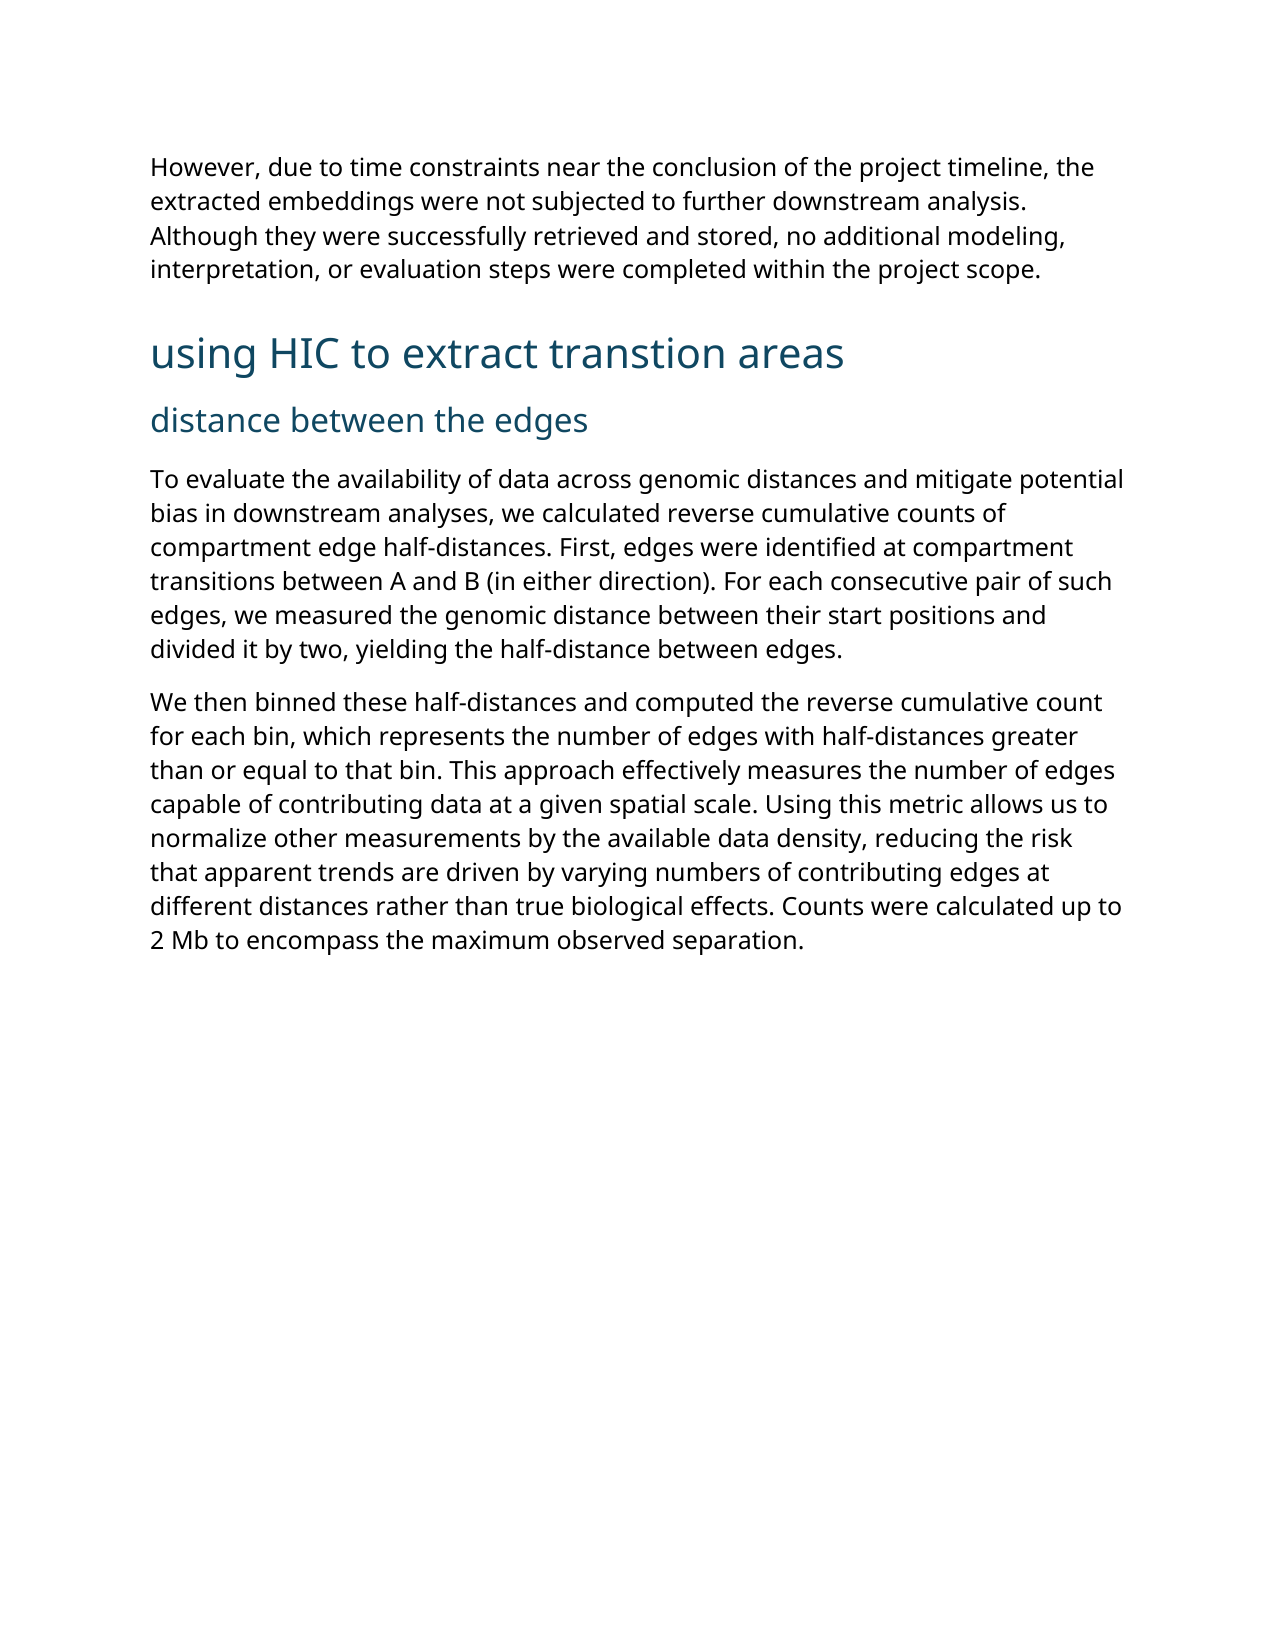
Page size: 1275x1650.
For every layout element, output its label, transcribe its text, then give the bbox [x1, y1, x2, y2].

text To evaluate the availability of data across genomic distances and mitigate potential bias in downstream analyses, we calculated reverse cumulative counts of compartment edge half-distances. First, edges were identified at compartment transitions between A and B (in either direction). For each consecutive pair of such edges, we measured the genomic distance between their start positions and divided it by two, yielding the half-distance between edges. [150, 461, 1125, 666]
text We then binned these half-distances and computed the reverse cumulative count for each bin, which represents the number of edges with half-distances greater than or equal to that bin. This approach effectively measures the number of edges capable of contributing data at a given spatial scale. Using this metric allows us to normalize other measurements by the available data density, reducing the risk that apparent trends are driven by varying numbers of contributing edges at different distances rather than true biological effects. Counts were calculated up to 2 Mb to encompass the maximum observed separation. [150, 684, 1125, 957]
subtitle distance between the edges [150, 397, 1125, 443]
text However, due to time constraints near the conclusion of the project timeline, the extracted embeddings were not subjected to further downstream analysis. Although they were successfully retrieved and stored, no additional modeling, interpretation, or evaluation steps were completed within the project scope. [150, 150, 1125, 286]
subtitle using HIC to extract transtion areas [150, 324, 1125, 381]
